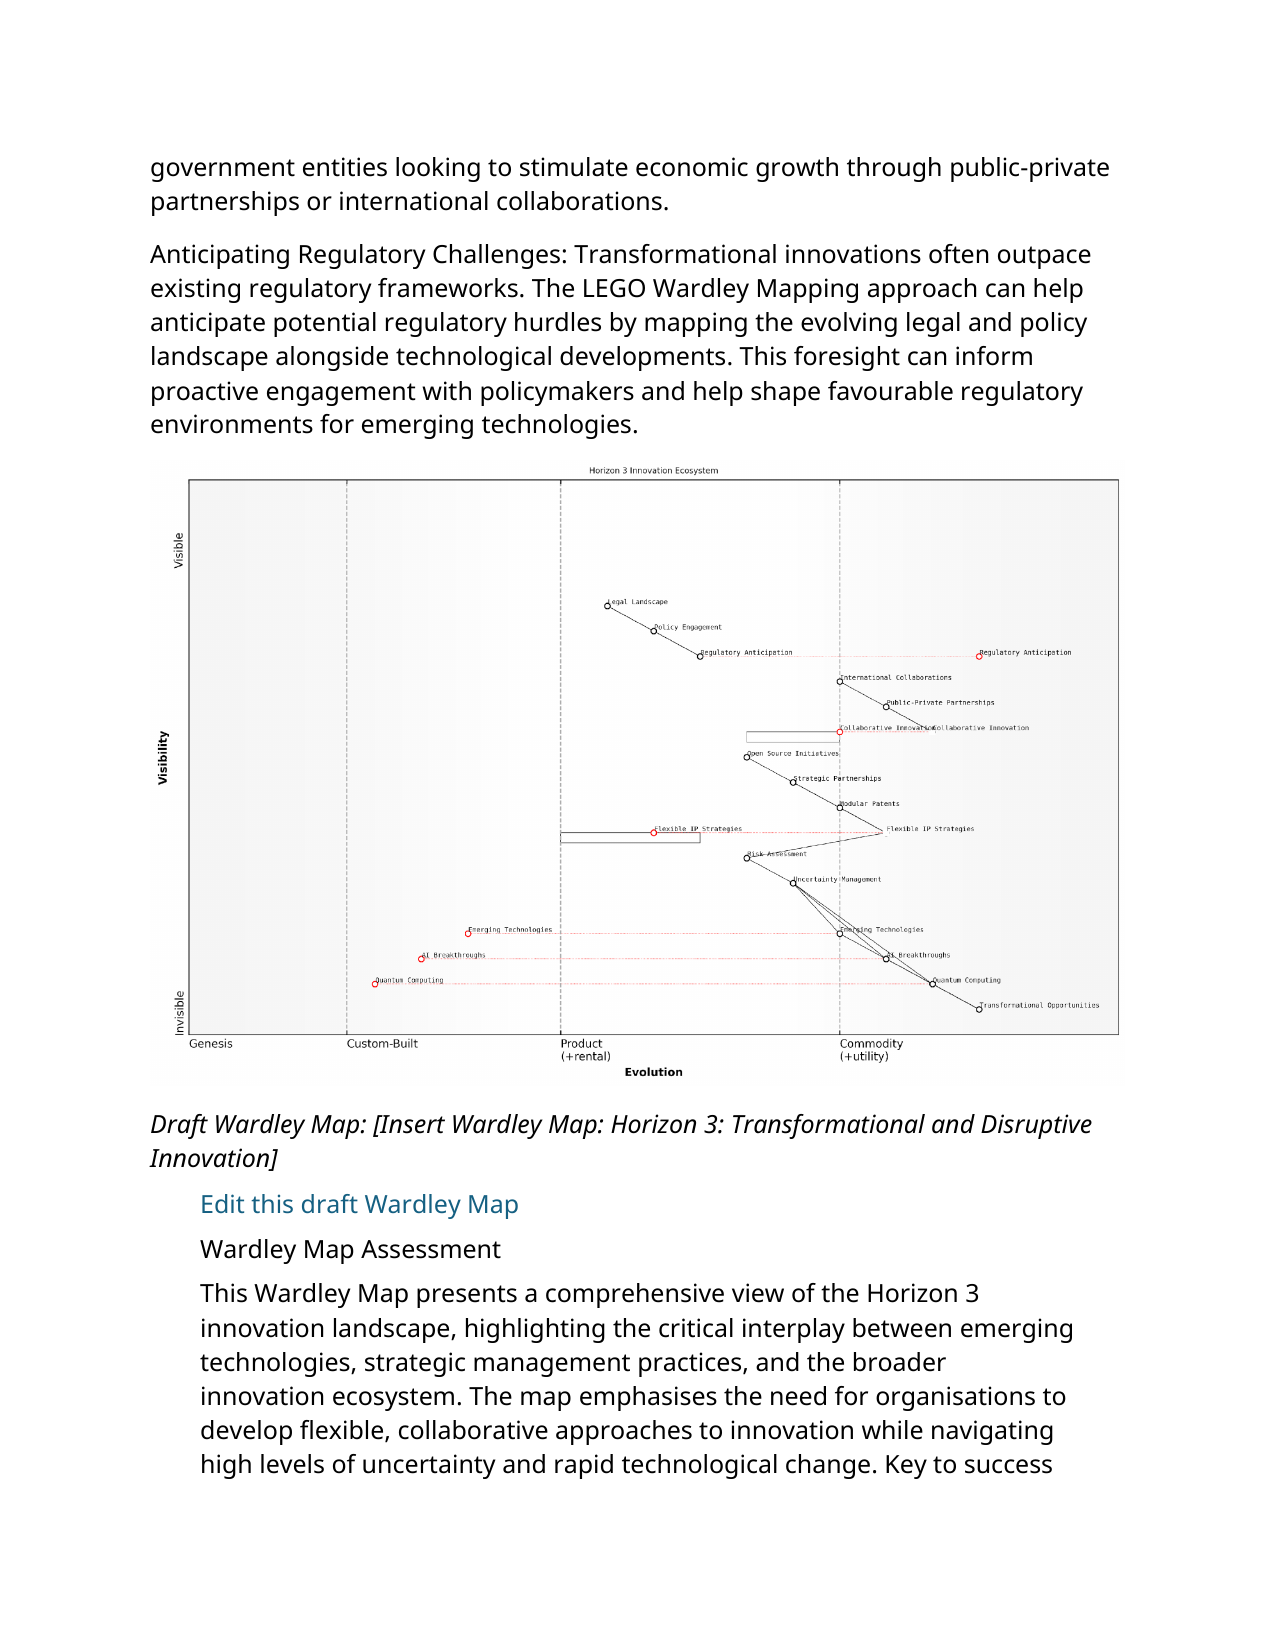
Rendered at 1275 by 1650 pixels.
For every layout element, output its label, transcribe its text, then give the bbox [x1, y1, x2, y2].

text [150, 150, 1125, 218]
text Anticipating Regulatory Challenges: Transformational innovations often outpace existing regulatory frameworks. The LEGO Wardley Mapping approach can help anticipate potential regulatory hurdles by mapping the evolving legal and policy landscape alongside technological developments. This foresight can inform proactive engagement with policymakers and help shape favourable regulatory environments for emerging technologies. [150, 237, 1125, 441]
text Edit this draft Wardley Map [200, 1187, 1075, 1221]
text Wardley Map Assessment [200, 1232, 1075, 1266]
text Draft Wardley Map: [Insert Wardley Map: Horizon 3: Transformational and Disruptive Innovation] [150, 1107, 1125, 1175]
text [200, 1276, 1075, 1481]
picture [150, 460, 1125, 1086]
